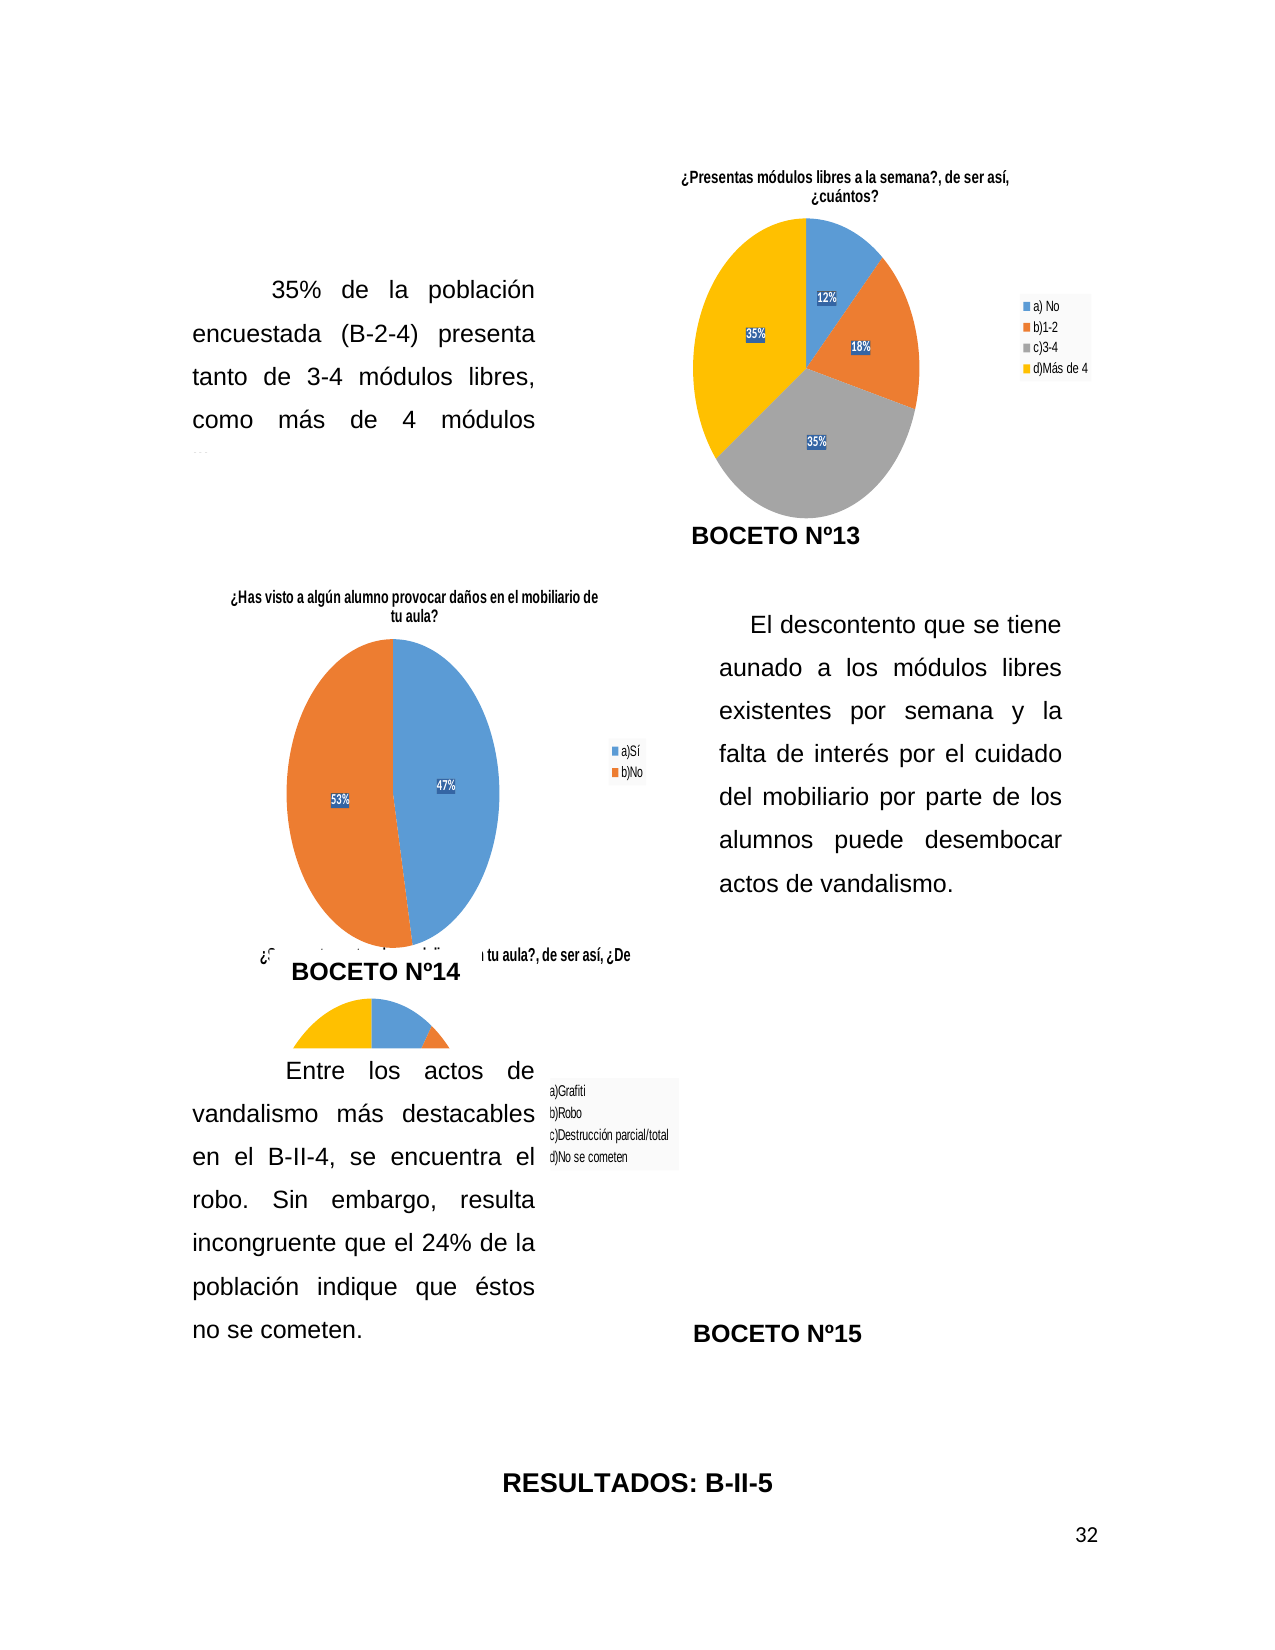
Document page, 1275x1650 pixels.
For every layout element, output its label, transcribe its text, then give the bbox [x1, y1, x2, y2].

text RESULTADOS: B-II-5 [177, 1467, 1098, 1498]
